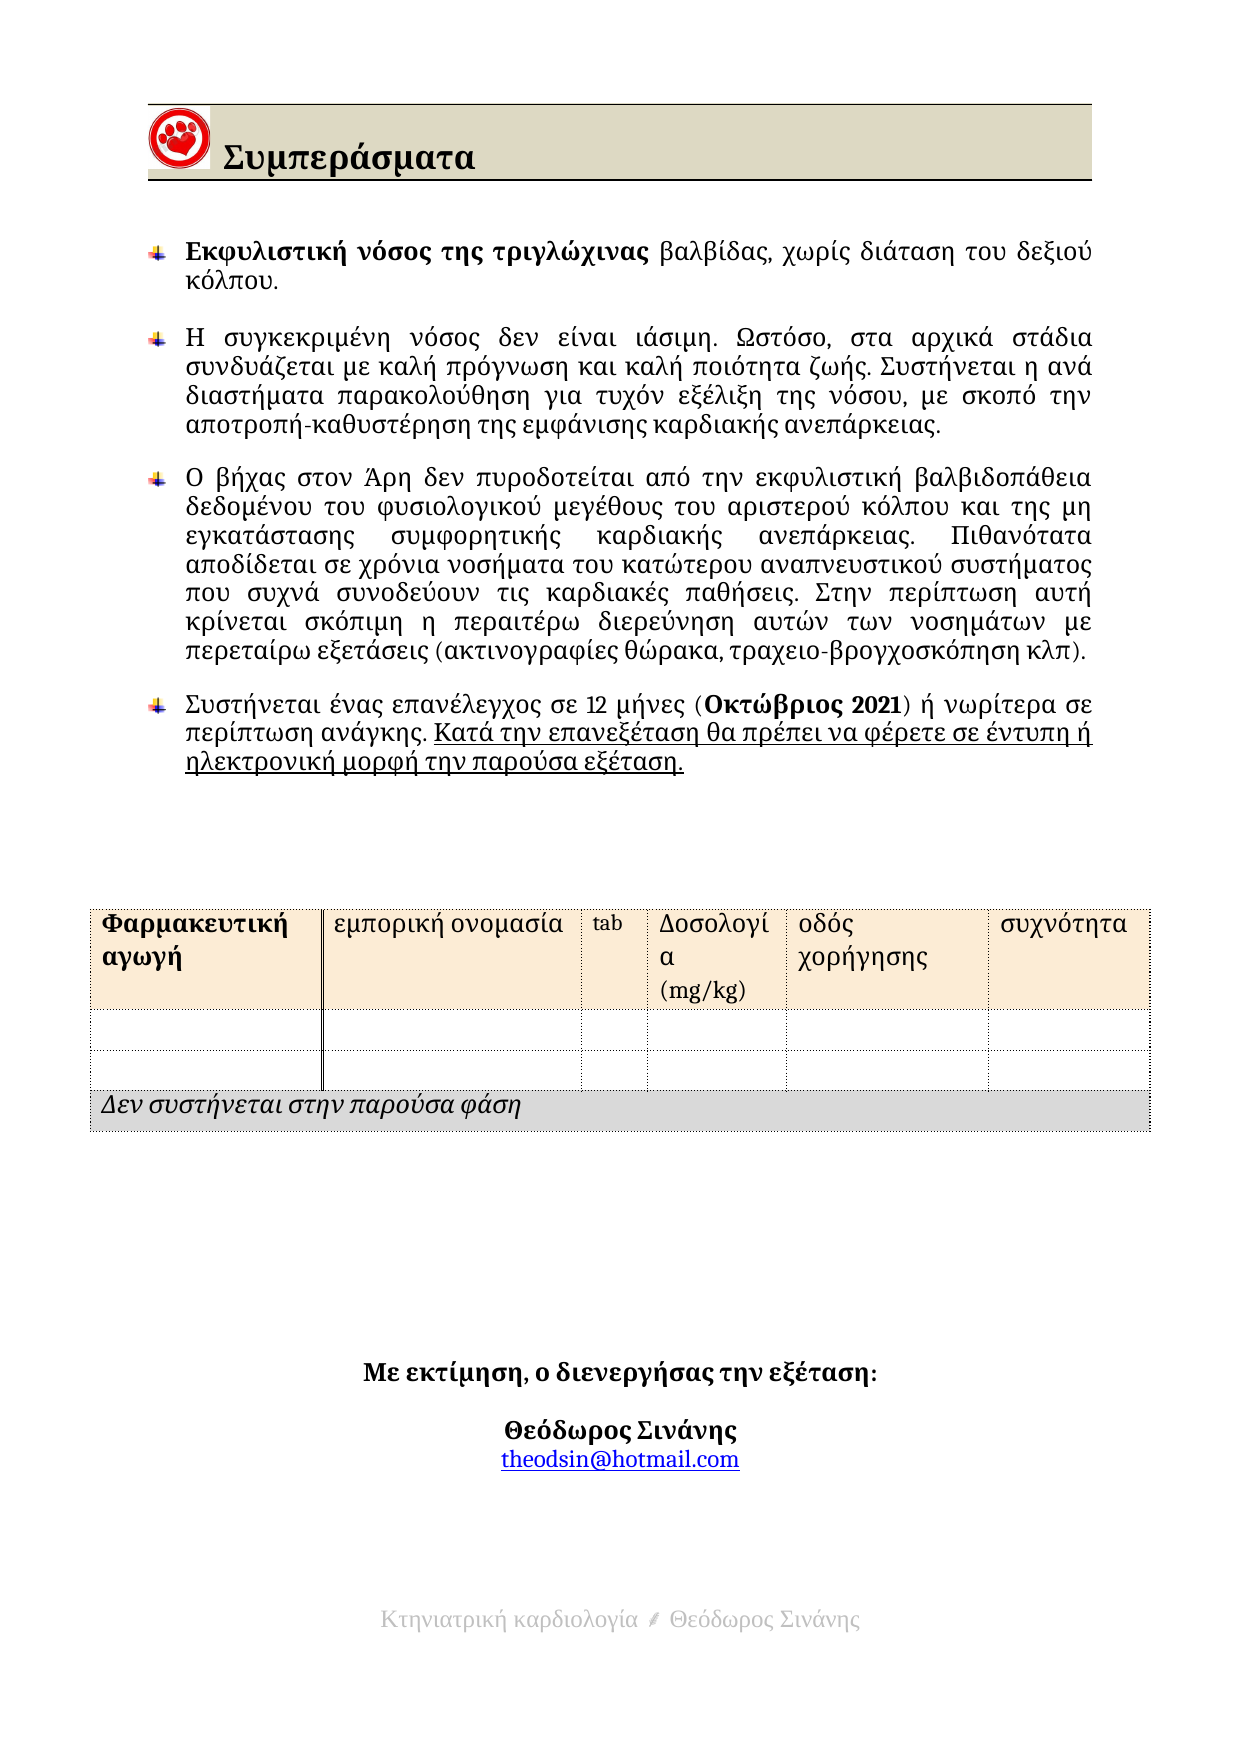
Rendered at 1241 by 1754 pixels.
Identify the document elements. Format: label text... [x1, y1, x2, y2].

table_cell Δεν συστήνεται στην παρούσα φάση [90, 1090, 1150, 1131]
table_cell [787, 1009, 989, 1050]
picture [147, 106, 211, 169]
text Θεόδωρος Σινάνης [148, 1417, 1092, 1445]
table_cell [324, 1009, 581, 1050]
text Με εκτίμηση, ο διενεργήσας την εξέταση: [148, 1359, 1092, 1388]
table_cell [648, 1050, 787, 1090]
list Η συγκεκριμένη νόσος δεν είναι ιάσιμη. Ωστόσο, στα αρχικά στάδια συνδυάζεται με καλή πρόγνωση και καλή ποιότητα ζωής. Συστήνεται η ανά διαστήματα παρακολούθηση για τυχόν εξέλιξη της νόσου, με σκοπό την αποτροπή-καθυστέρηση της εμφάνισης καρδιακής ανεπάρκειας. [148, 324, 1092, 439]
table_cell [90, 1009, 321, 1050]
text theodsin@hotmail.com [148, 1445, 1092, 1474]
list Συστήνεται ένας επανέλεγχος σε 12 μήνες (Οκτώβριος 2021) ή νωρίτερα σε περίπτωση ανάγκης. Κατά την επανεξέταση θα πρέπει να φέρετε σε έντυπη ή ηλεκτρονική μορφή την παρούσα εξέταση. [148, 691, 1092, 777]
table_cell [581, 1009, 648, 1050]
table_cell [989, 1050, 1150, 1090]
picture [148, 330, 166, 347]
picture [148, 470, 166, 487]
table_header εμπορική ονομασία [322, 909, 581, 1009]
list Εκφυλιστική νόσος της τριγλώχινας βαλβίδας, χωρίς διάταση του δεξιού κόλπου. [148, 238, 1092, 296]
table_cell [90, 1050, 321, 1090]
table_header οδός χορήγησης [787, 909, 989, 1009]
picture [148, 244, 166, 261]
table_cell [324, 1050, 581, 1090]
table_cell [787, 1050, 989, 1090]
table_cell [989, 1009, 1150, 1050]
table_cell [581, 1050, 648, 1090]
subtitle Συμπεράσματα [148, 105, 1092, 179]
table_header συχνότητα [989, 909, 1150, 1009]
picture [148, 696, 166, 714]
table_header Δοσολογία (mg/kg) [648, 909, 787, 1009]
table_header tab [581, 909, 648, 1009]
list Ο βήχας στον Άρη δεν πυροδοτείται από την εκφυλιστική βαλβιδοπάθεια δεδομένου του φυσιολογικού μεγέθους του αριστερού κόλπου και της μη εγκατάστασης συμφορητικής καρδιακής ανεπάρκειας. Πιθανότατα αποδίδεται σε χρόνια νοσήματα του κατώτερου αναπνευστικού συστήματος που συχνά συνοδεύουν τις καρδιακές παθήσεις. Στην περίπτωση αυτή κρίνεται σκόπιμη η περαιτέρω διερεύνηση αυτών των νοσημάτων με περεταίρω εξετάσεις (ακτινογραφίες θώρακα, τραχειο-βρογχοσκόπηση κλπ). [148, 464, 1092, 666]
table_cell [648, 1009, 787, 1050]
table_header Φαρμακευτική αγωγή [90, 909, 321, 1009]
